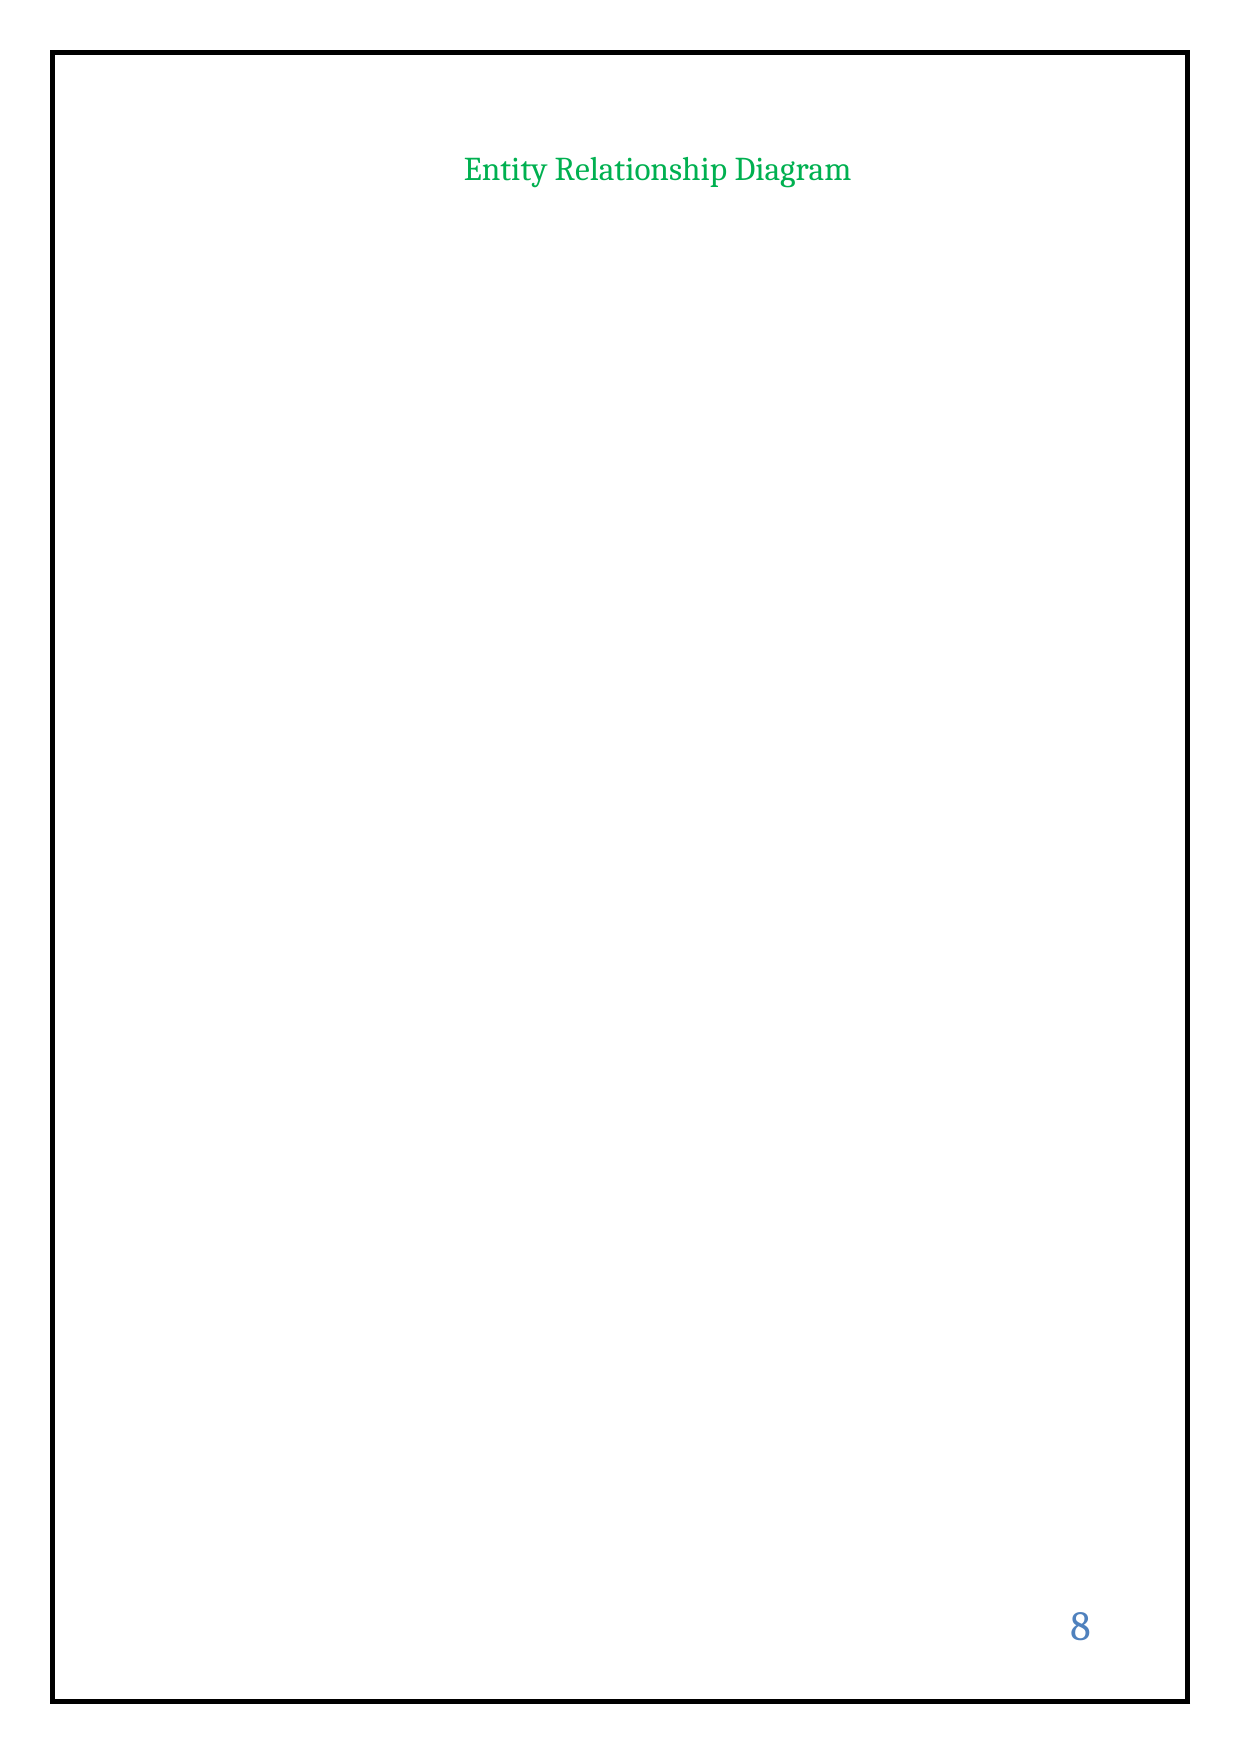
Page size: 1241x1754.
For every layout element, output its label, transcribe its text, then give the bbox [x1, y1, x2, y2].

text Entity Relationship Diagram [225, 150, 1090, 188]
